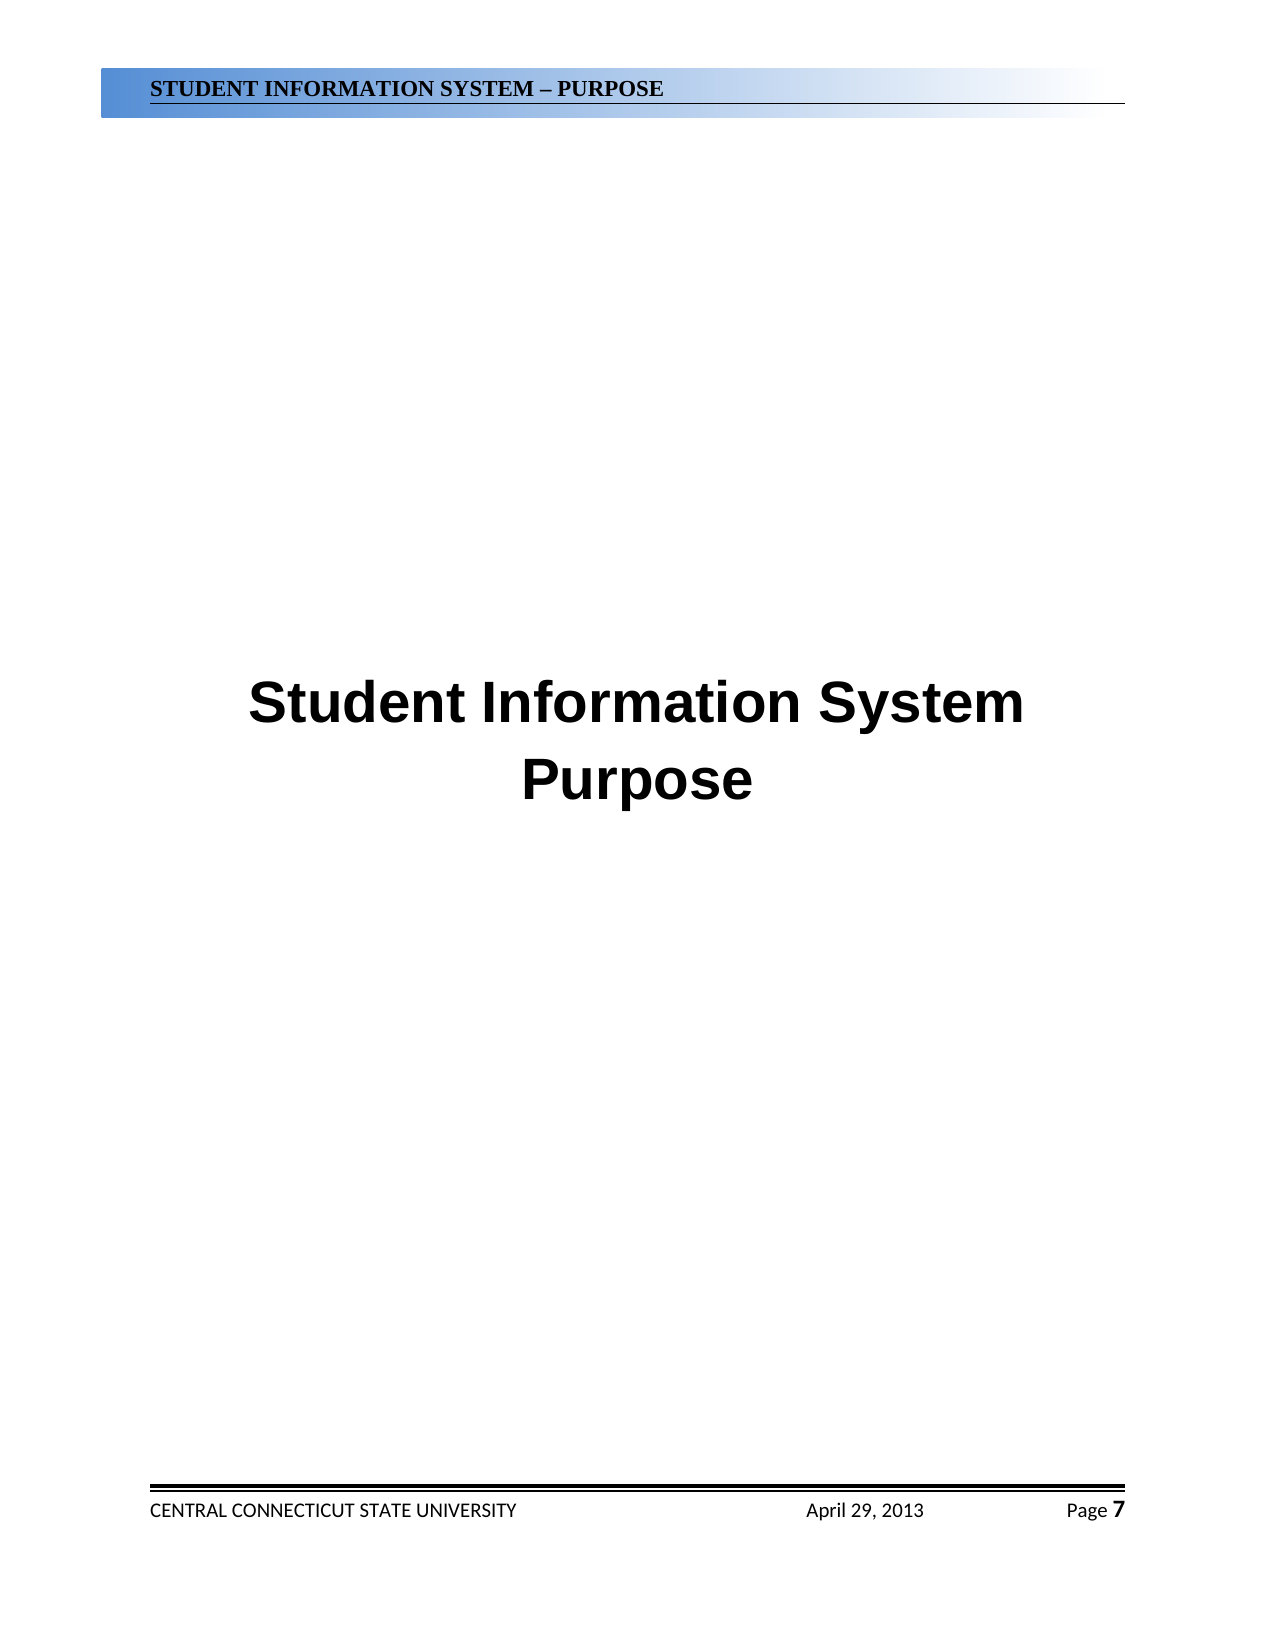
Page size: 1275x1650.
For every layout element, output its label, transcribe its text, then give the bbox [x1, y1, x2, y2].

text Student Information System Purpose [150, 668, 1125, 812]
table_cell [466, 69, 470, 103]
